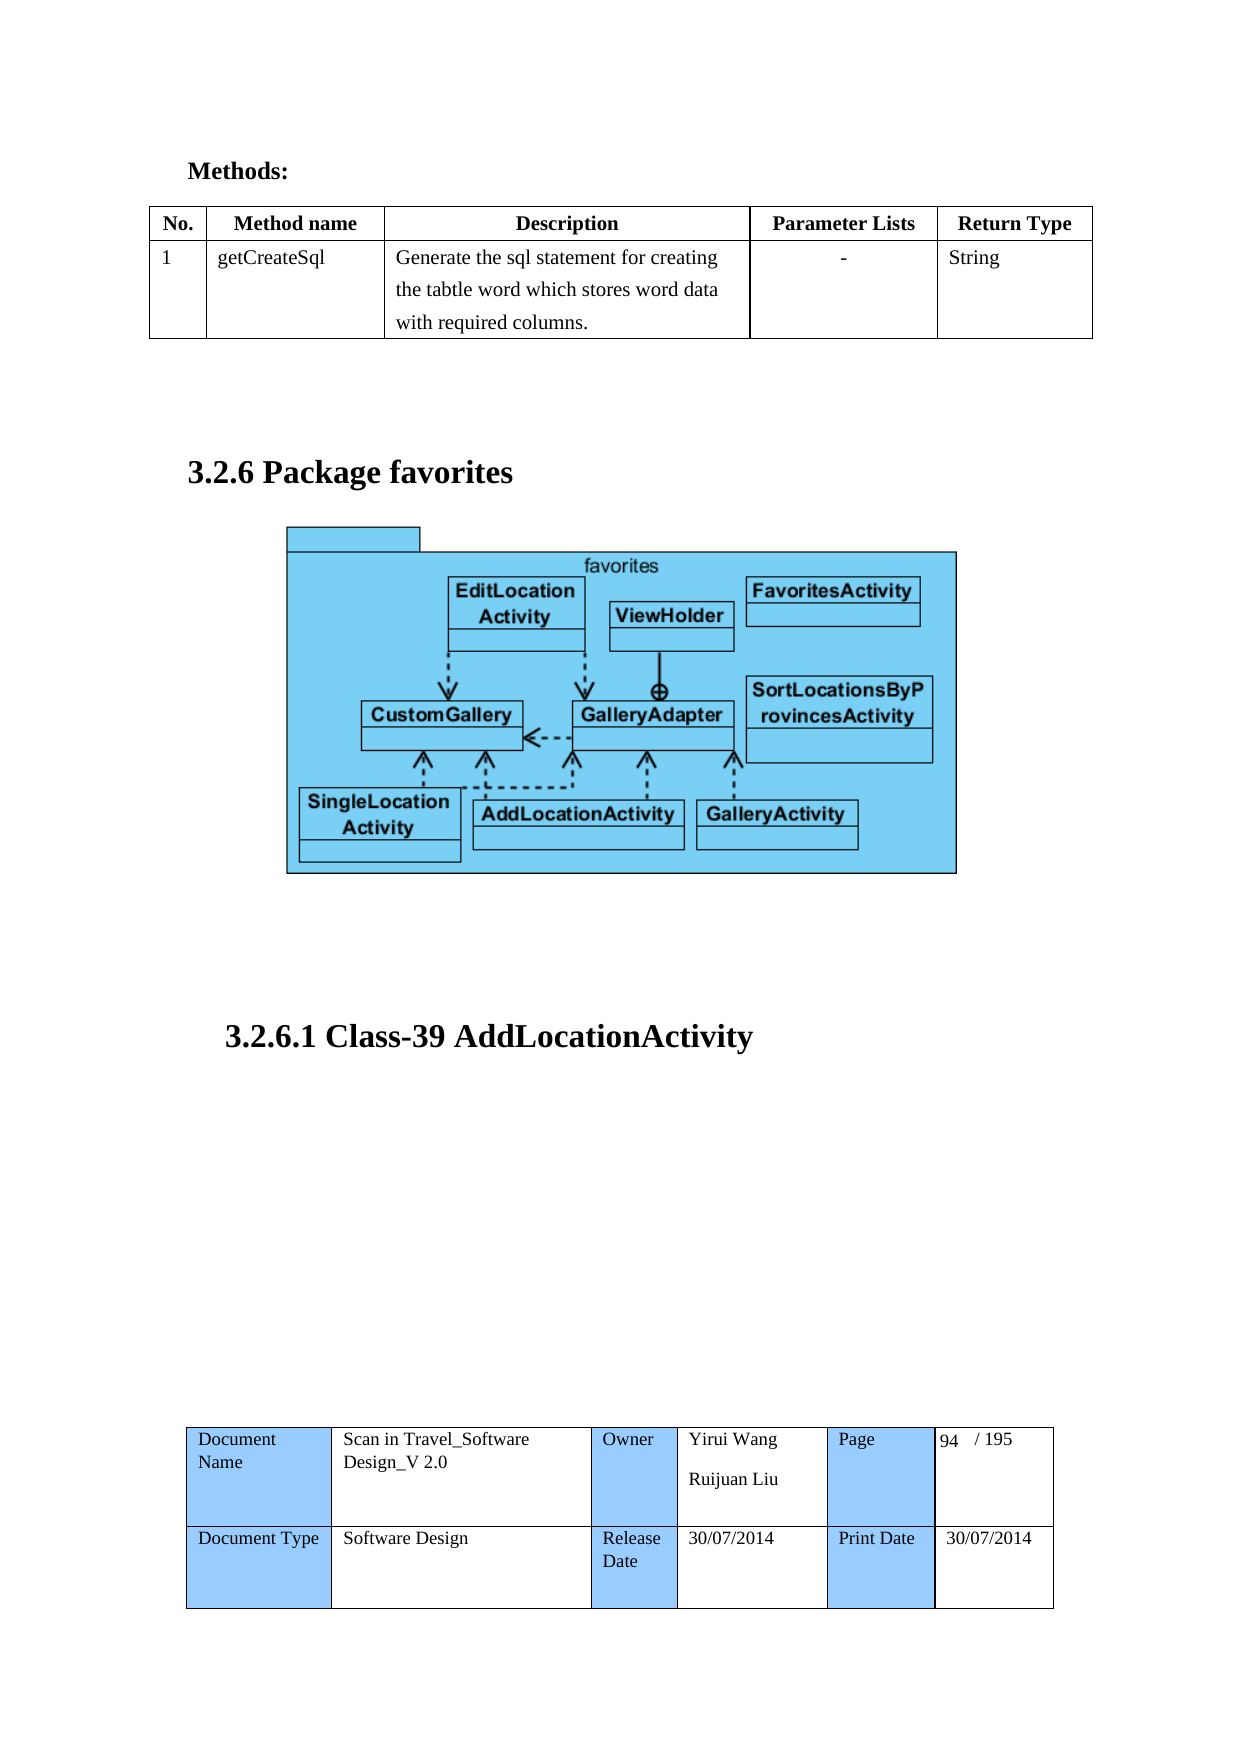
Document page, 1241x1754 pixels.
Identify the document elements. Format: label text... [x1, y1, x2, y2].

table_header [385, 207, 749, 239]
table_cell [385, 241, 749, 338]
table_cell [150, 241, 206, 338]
text 3.2.6.1 Class-39 AddLocationActivity [187, 1003, 1053, 1068]
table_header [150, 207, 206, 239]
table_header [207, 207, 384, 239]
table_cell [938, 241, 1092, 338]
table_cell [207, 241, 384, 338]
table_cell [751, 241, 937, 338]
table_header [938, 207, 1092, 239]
text 3.2.6 Package favorites [187, 439, 1053, 504]
picture [284, 523, 957, 874]
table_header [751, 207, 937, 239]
text Methods: [187, 154, 1053, 187]
